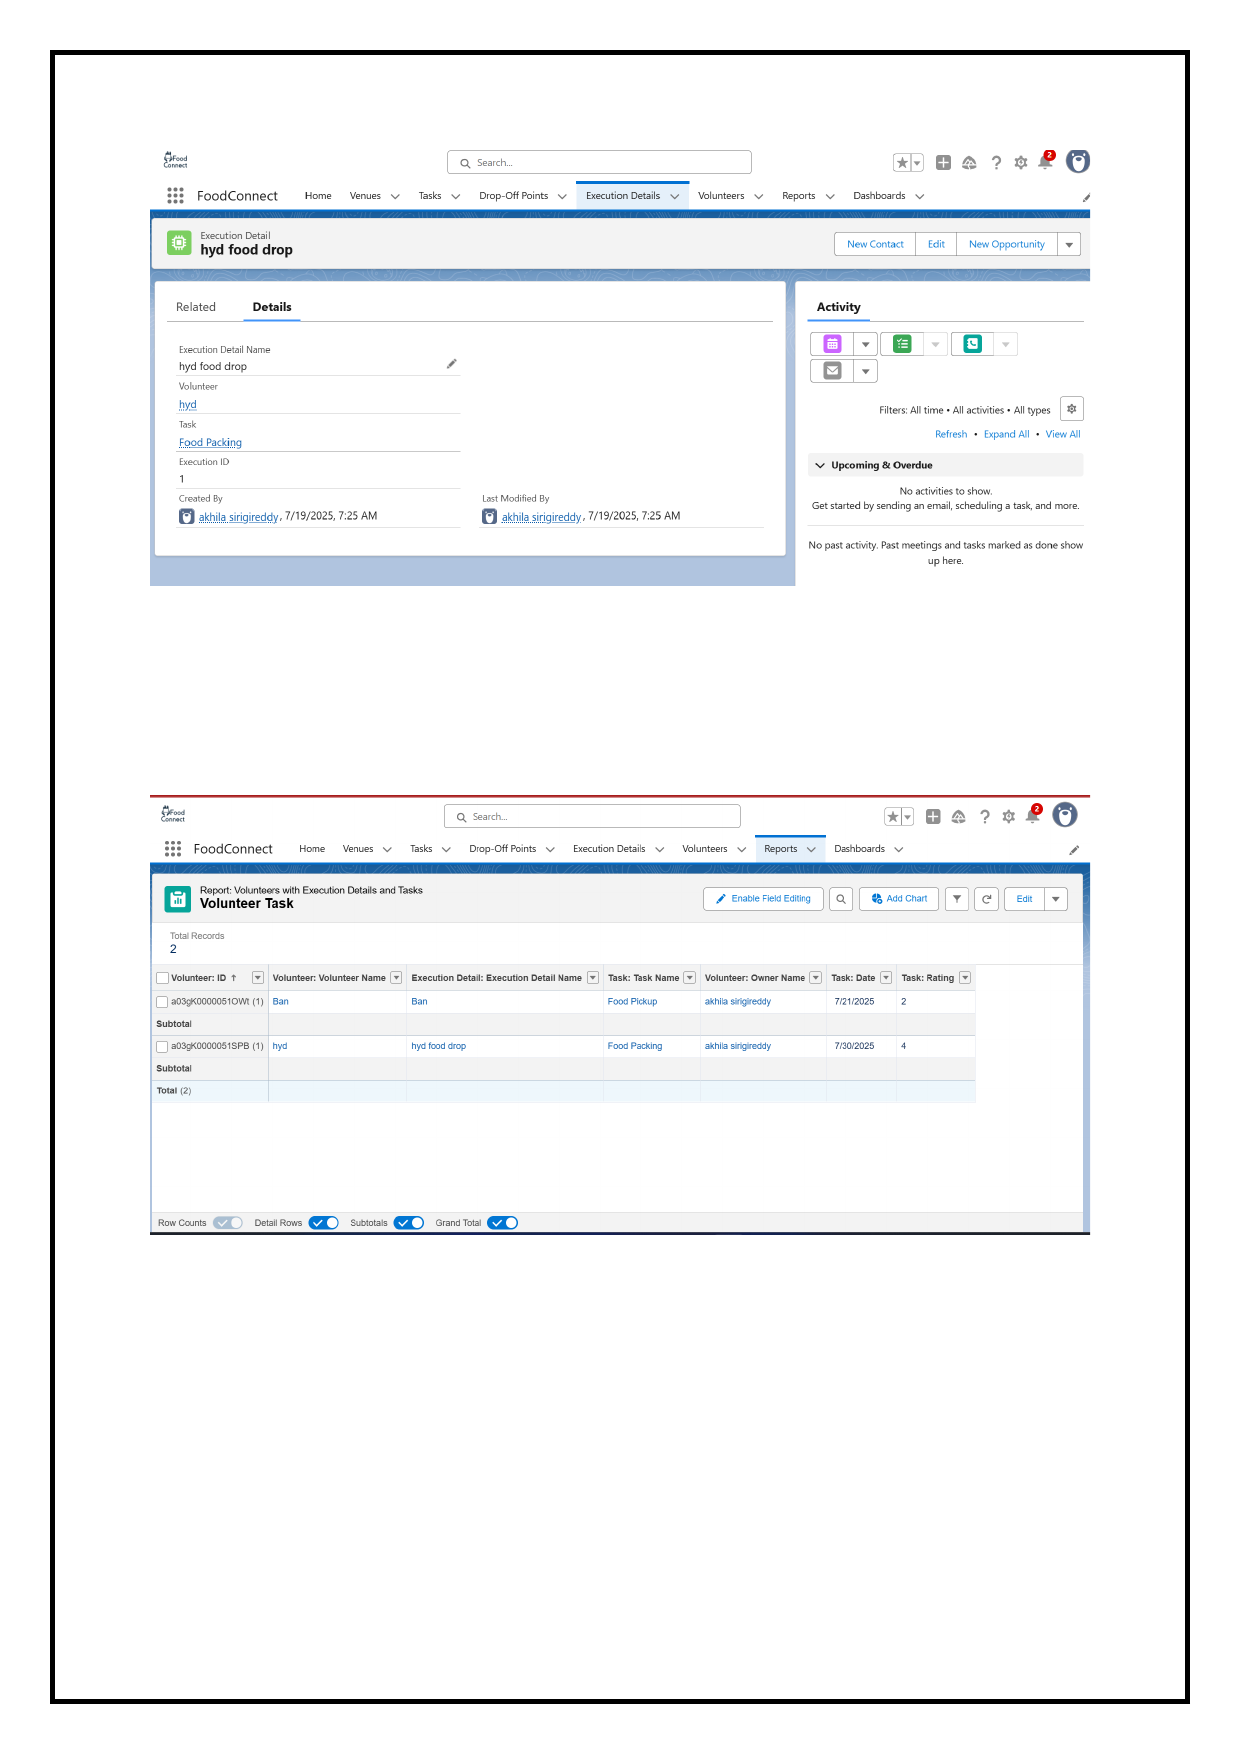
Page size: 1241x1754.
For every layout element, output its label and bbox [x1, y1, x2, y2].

picture [150, 795, 1091, 1235]
picture [150, 150, 1091, 586]
